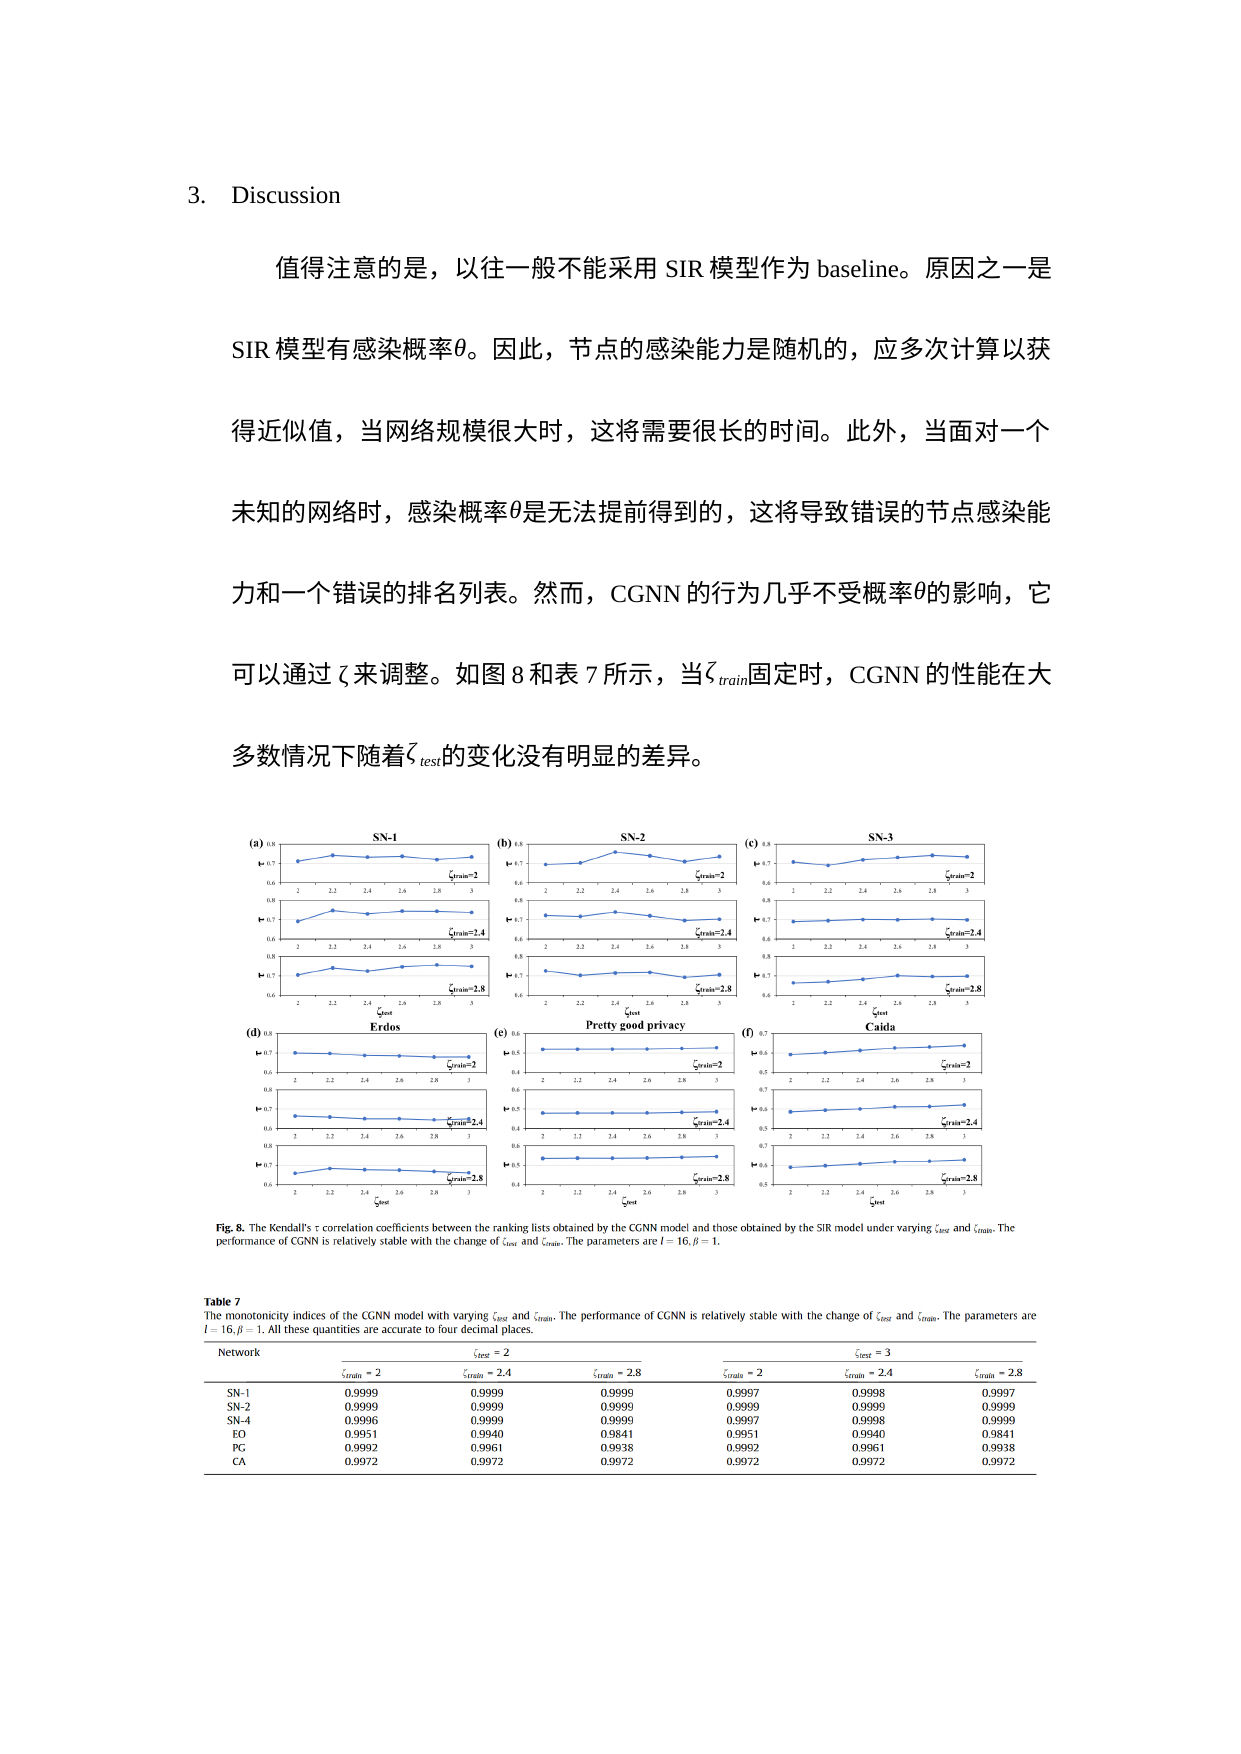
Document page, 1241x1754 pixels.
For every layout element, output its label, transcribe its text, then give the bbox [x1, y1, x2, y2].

picture [187, 812, 1053, 1251]
picture [187, 1286, 1053, 1488]
list 值得注意的是，以往一般不能采用SIR模型作为baseline。原因之一是SIR模型有感染概率。因此，节点的感染能力是随机的，应多次计算以获得近似值，当网络规模很大时，这将需要很长的时间。此外，当面对一个未知的网络时，感染概率是无法提前得到的，这将导致错误的节点感染能力和一个错误的排名列表。然而，CGNN的行为几乎不受概率的影响，它可以通过ζ来调整。如图8和表7所示，当固定时，CGNN的性能在大多数情况下随着的变化没有明显的差异。 [231, 234, 1053, 787]
list Discussion [187, 178, 1053, 211]
